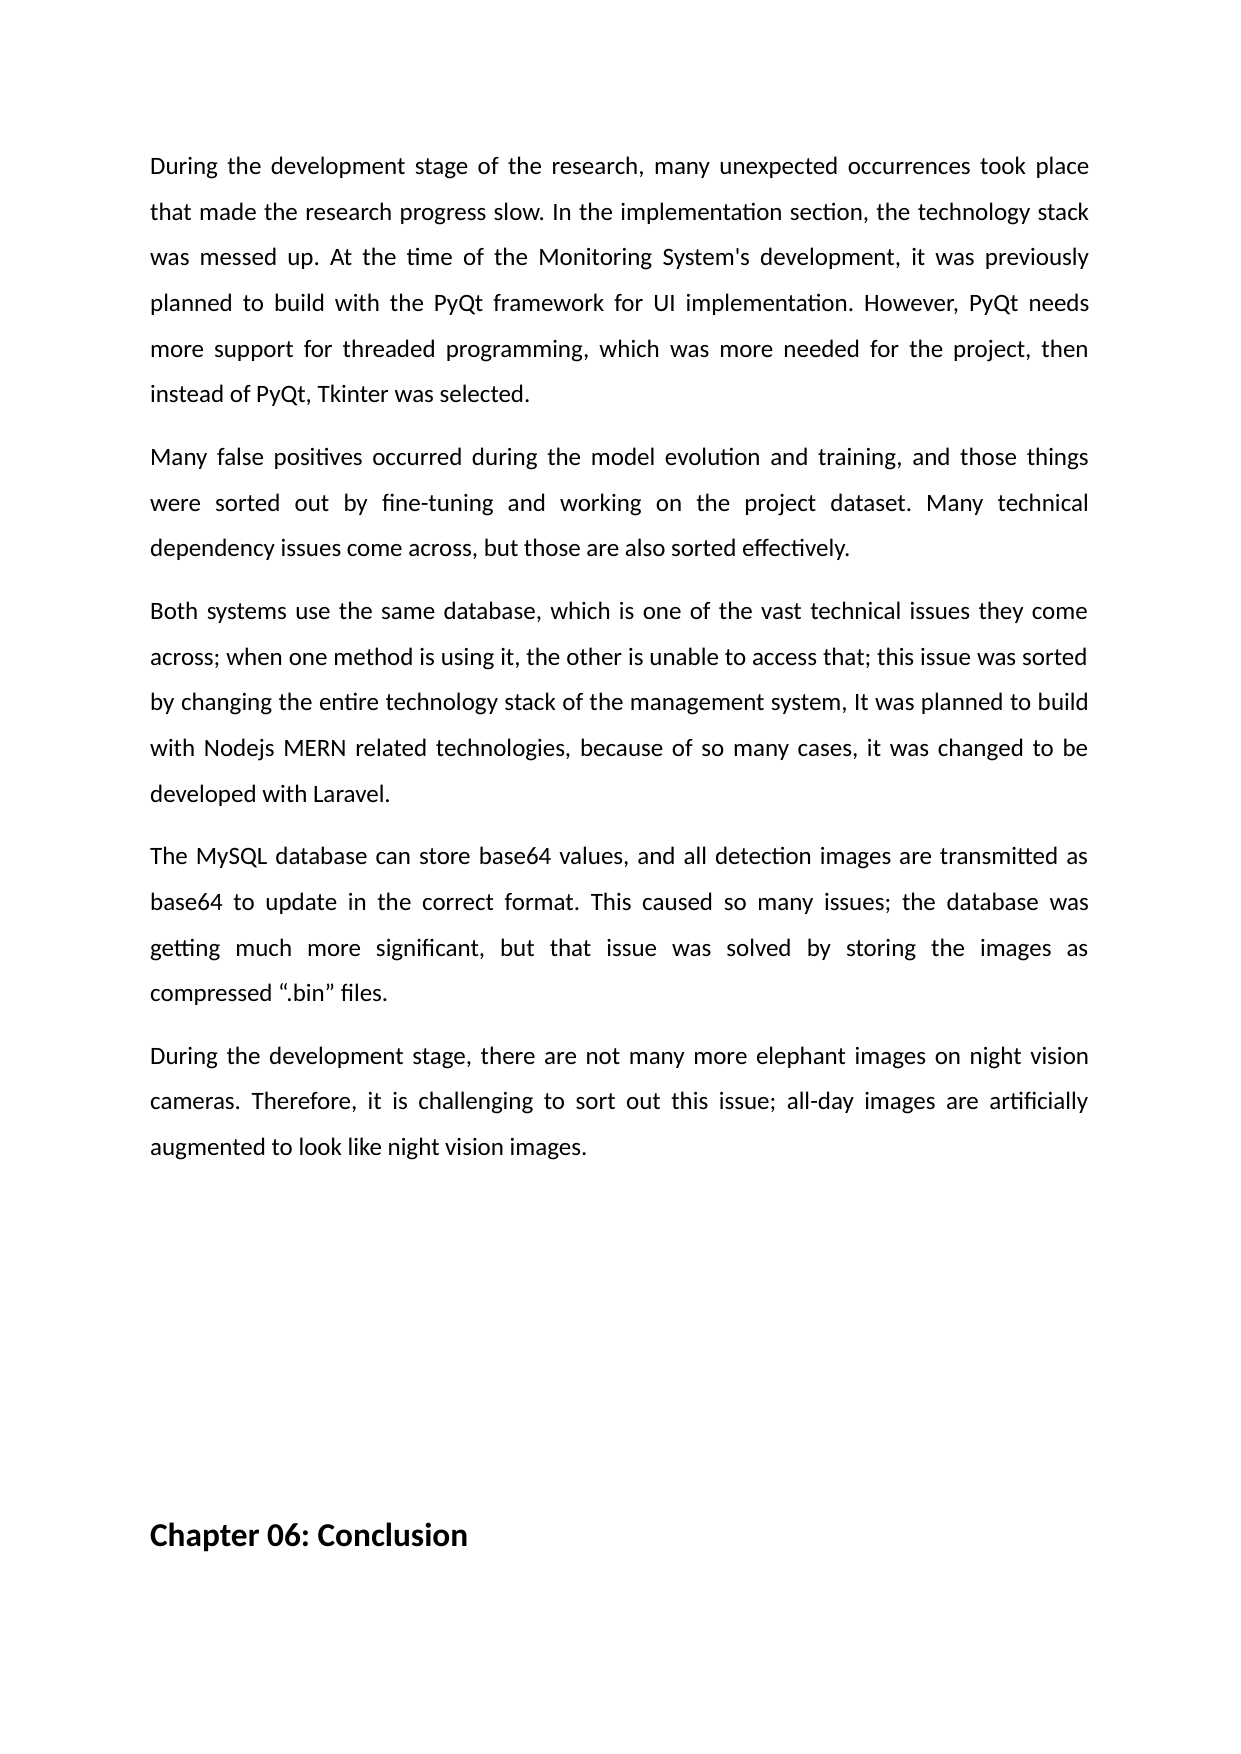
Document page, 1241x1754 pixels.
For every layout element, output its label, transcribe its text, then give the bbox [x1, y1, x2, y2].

text The MySQL database can store base64 values, and all detection images are transmitted as base64 to update in the correct format. This caused so many issues; the database was getting much more significant, but that issue was solved by storing the images as compressed “.bin” files. [150, 840, 1090, 1008]
subtitle Chapter 06: Conclusion [150, 1514, 1090, 1555]
text Many false positives occurred during the model evolution and training, and those things were sorted out by fine-tuning and working on the project dataset. Many technical dependency issues come across, but those are also sorted effectively. [150, 441, 1090, 563]
text During the development stage, there are not many more elephant images on night vision cameras. Therefore, it is challenging to sort out this issue; all-day images are artificially augmented to look like night vision images. [150, 1040, 1090, 1162]
text During the development stage of the research, many unexpected occurrences took place that made the research progress slow. In the implementation section, the technology stack was messed up. At the time of the Monitoring System's development, it was previously planned to build with the PyQt framework for UI implementation. However, PyQt needs more support for threaded programming, which was more needed for the project, then instead of PyQt, Tkinter was selected. [150, 150, 1090, 409]
text Both systems use the same database, which is one of the vast technical issues they come across; when one method is using it, the other is unable to access that; this issue was sorted by changing the entire technology stack of the management system, It was planned to build with Nodejs MERN related technologies, because of so many cases, it was changed to be developed with Laravel. [150, 595, 1090, 808]
